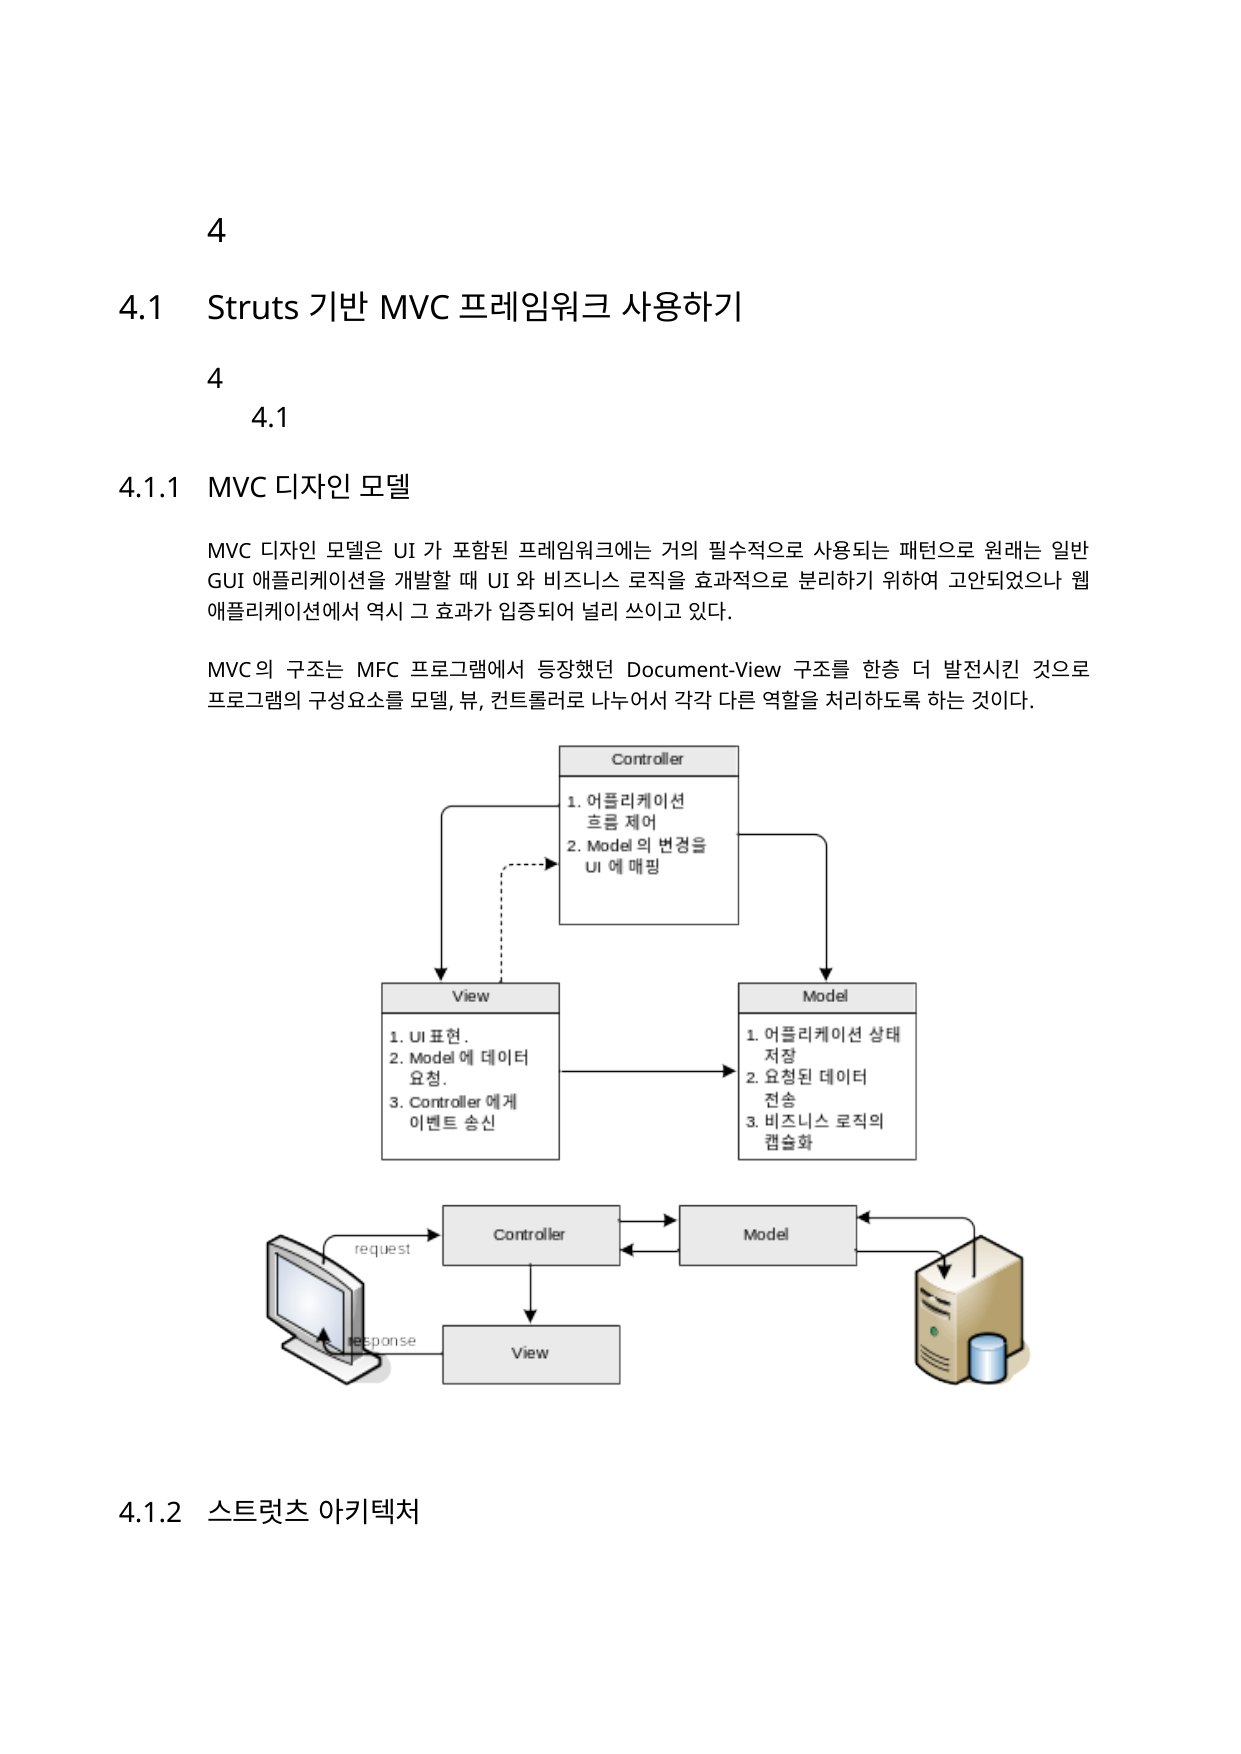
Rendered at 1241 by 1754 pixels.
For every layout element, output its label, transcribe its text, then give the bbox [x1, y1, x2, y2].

text MVC의 구조는 MFC 프로그램에서 등장했던 Document-View 구조를 한층 더 발전시킨 것으로 프로그램의 구성요소를 모델, 뷰, 컨트롤러로 나누어서 각각 다른 역할을 처리하도록 하는 것이다. [207, 654, 1090, 714]
subtitle MVC 디자인 모델 [119, 464, 1090, 505]
subtitle Struts 기반 MVC 프레임워크 사용하기 [118, 281, 1069, 329]
subtitle 스트럿츠 아키텍처 [119, 1490, 1090, 1531]
text MVC 디자인 모델은 UI 가 포함된 프레임워크에는 거의 필수적으로 사용되는 패턴으로 원래는 일반 GUI 애플리케이션을 개발할 때 UI 와 비즈니스 로직을 효과적으로 분리하기 위하여 고안되었으나 웹 애플리케이션에서 역시 그 효과가 입증되어 널리 쓰이고 있다. [207, 534, 1090, 625]
